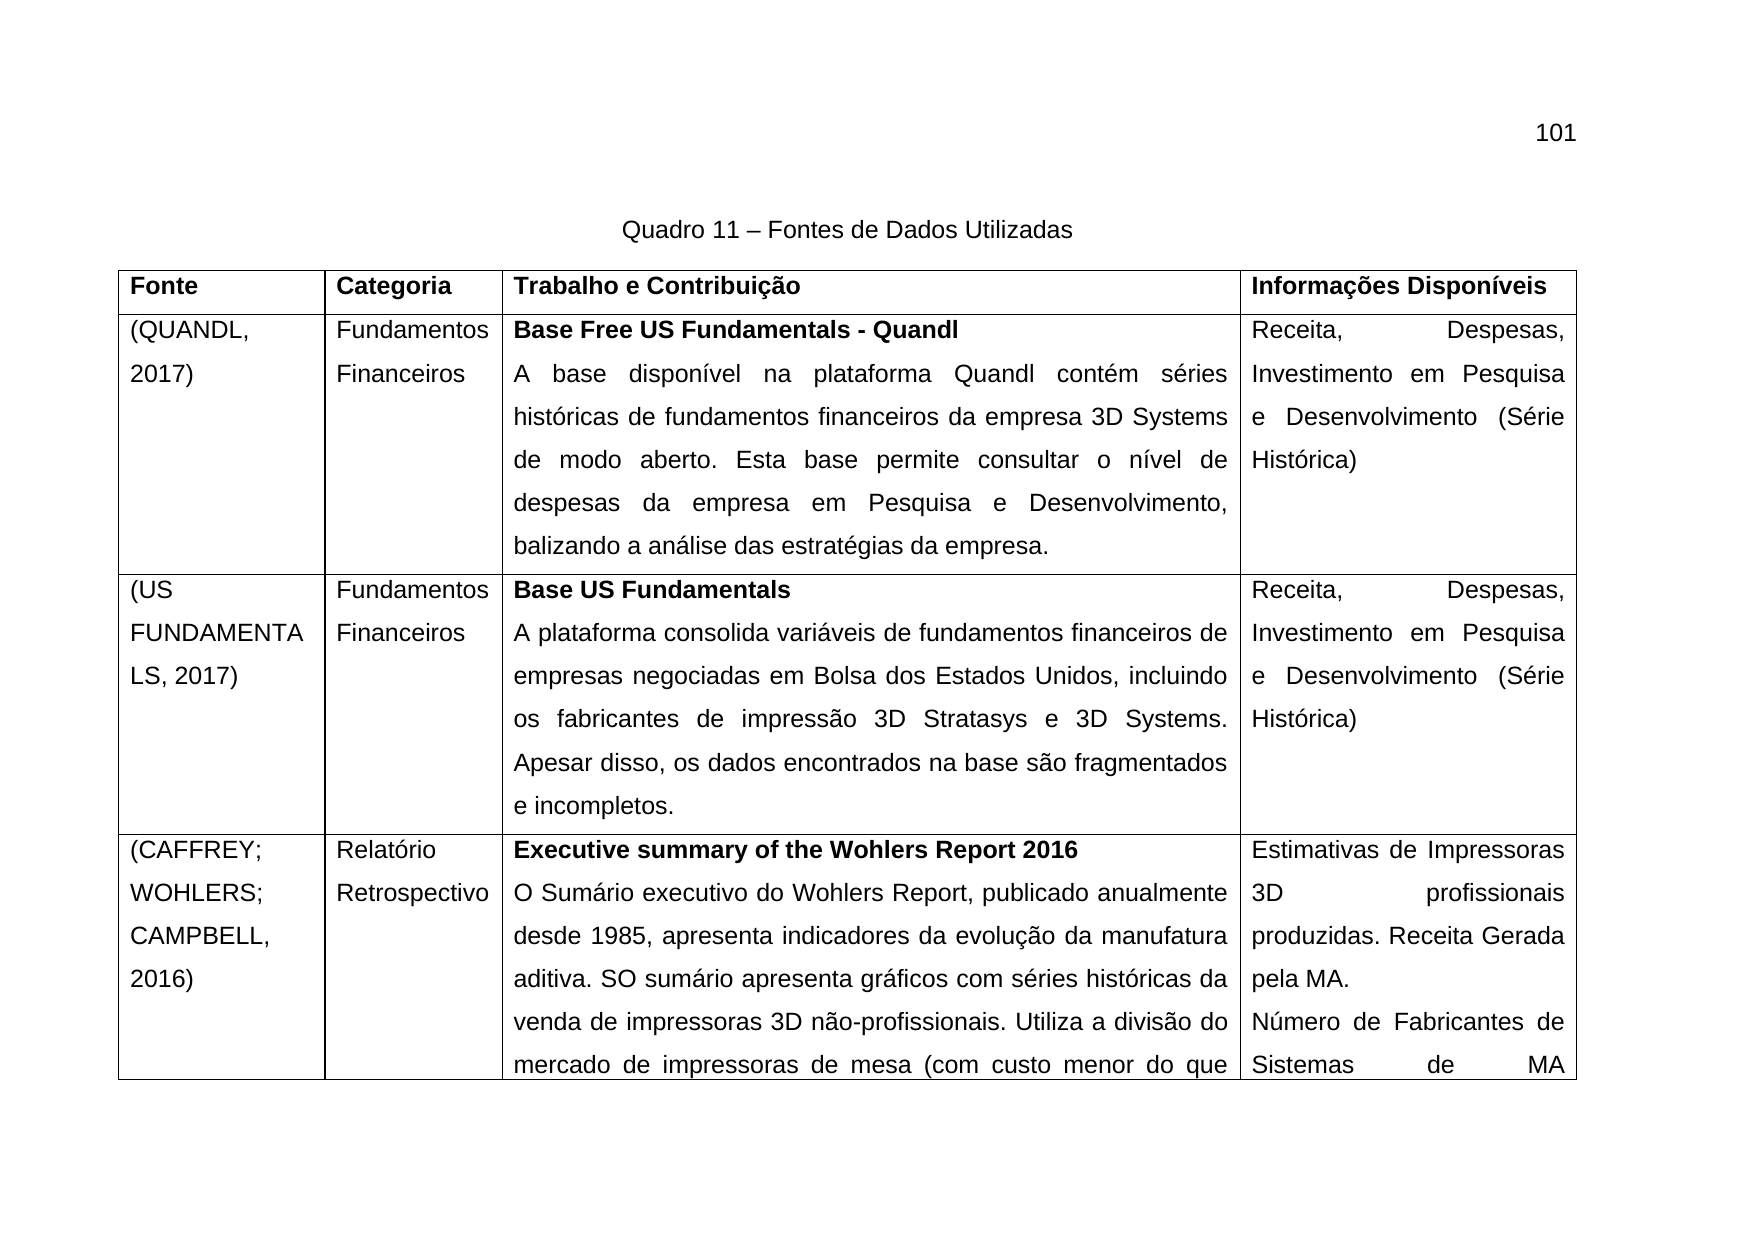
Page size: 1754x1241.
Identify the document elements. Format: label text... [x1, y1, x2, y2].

table_cell Receita, Despesas, Investimento em Pesquisa e Desenvolvimento (Série Histórica) [1241, 315, 1576, 574]
table_cell Receita, Despesas, Investimento em Pesquisa e Desenvolvimento (Série Histórica) [1241, 575, 1576, 834]
table_cell Base Free US Fundamentals - Quandl A base disponível na plataforma Quandl contém séries históricas de fundamentos financeiros da empresa 3D Systems de modo aberto. Esta base permite consultar o nível de despesas da empresa em Pesquisa e Desenvolvimento, balizando a análise das estratégias da empresa. [503, 315, 1240, 574]
table_header Categoria [326, 271, 502, 314]
table_cell Relatório Retrospectivo [326, 835, 502, 1079]
table_cell Base US Fundamentals A plataforma consolida variáveis de fundamentos financeiros de empresas negociadas em Bolsa dos Estados Unidos, incluindo os fabricantes de impressão 3D Stratasys e 3D Systems. Apesar disso, os dados encontrados na base são fragmentados e incompletos. [503, 575, 1240, 834]
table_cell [503, 835, 1240, 1079]
table_header Informações Disponíveis [1241, 271, 1576, 314]
table_cell (US FUNDAMENTALS, 2017) [119, 575, 324, 834]
table_cell (CAFFREY; WOHLERS; CAMPBELL, 2016) [119, 835, 324, 1079]
table_header Trabalho e Contribuição [503, 271, 1240, 314]
text Quadro 11 – Fontes de Dados Utilizadas [118, 215, 1577, 243]
table_header Fonte [119, 271, 324, 314]
table_cell Fundamentos Financeiros [326, 315, 502, 574]
table_cell Fundamentos Financeiros [326, 575, 502, 834]
table_cell (QUANDL, 2017) [119, 315, 324, 574]
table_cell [1241, 835, 1576, 1079]
